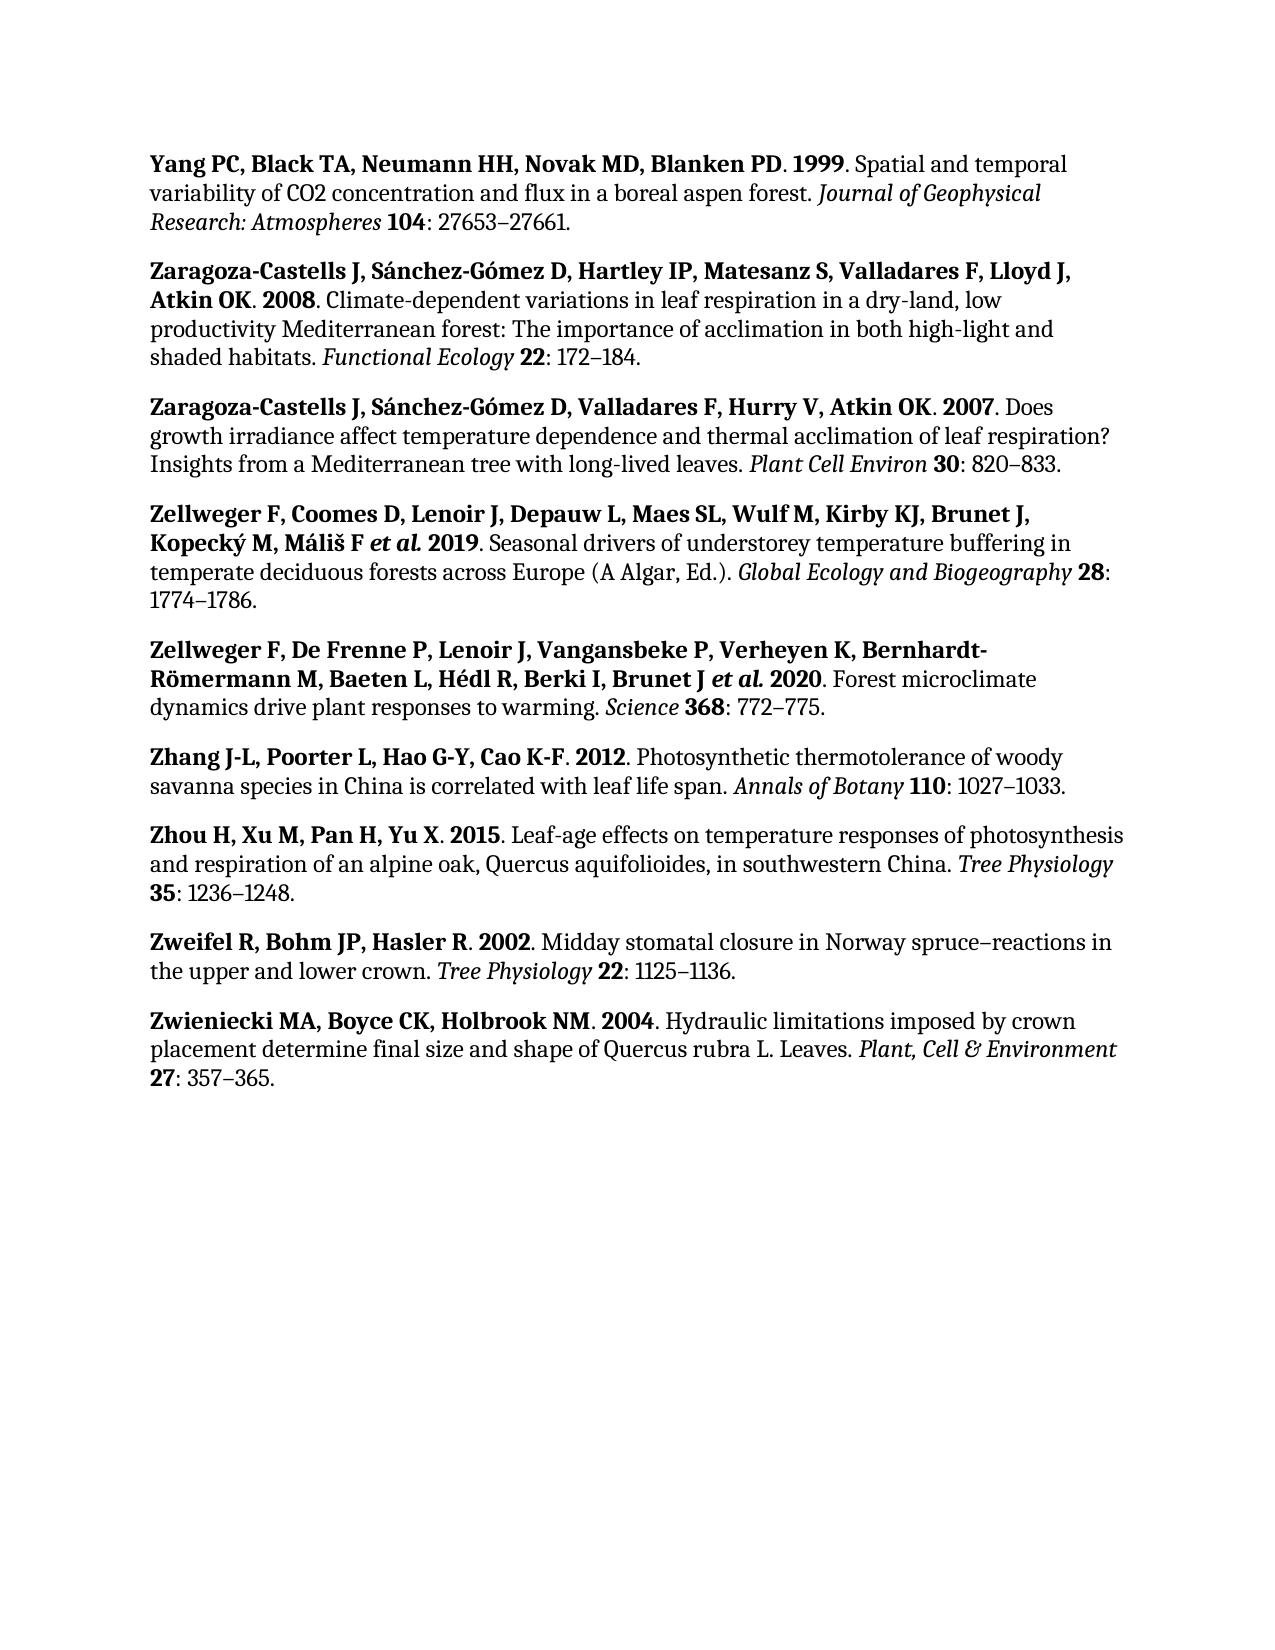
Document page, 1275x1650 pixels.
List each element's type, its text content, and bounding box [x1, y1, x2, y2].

text Zwieniecki MA, Boyce CK, Holbrook NM. 2004. Hydraulic limitations imposed by crown placement determine final size and shape of Quercus rubra L. Leaves. Plant, Cell & Environment 27: 357–365. [150, 1007, 1125, 1093]
text Zhang J-L, Poorter L, Hao G-Y, Cao K-F. 2012. Photosynthetic thermotolerance of woody savanna species in China is correlated with leaf life span. Annals of Botany 110: 1027–1033. [150, 743, 1125, 800]
text Zellweger F, Coomes D, Lenoir J, Depauw L, Maes SL, Wulf M, Kirby KJ, Brunet J, Kopecký M, Máliš F et al. 2019. Seasonal drivers of understorey temperature buffering in temperate deciduous forests across Europe (A Algar, Ed.). Global Ecology and Biogeography 28: 1774–1786. [150, 500, 1125, 615]
text Yang PC, Black TA, Neumann HH, Novak MD, Blanken PD. 1999. Spatial and temporal variability of CO2 concentration and flux in a boreal aspen forest. Journal of Geophysical Research: Atmospheres 104: 27653–27661. [150, 150, 1125, 236]
text Zaragoza-Castells J, Sánchez-Gómez D, Valladares F, Hurry V, Atkin OK. 2007. Does growth irradiance affect temperature dependence and thermal acclimation of leaf respiration? Insights from a Mediterranean tree with long-lived leaves. Plant Cell Environ 30: 820–833. [150, 393, 1125, 479]
text Zhou H, Xu M, Pan H, Yu X. 2015. Leaf-age effects on temperature responses of photosynthesis and respiration of an alpine oak, Quercus aquifolioides, in southwestern China. Tree Physiology 35: 1236–1248. [150, 821, 1125, 907]
text Zaragoza-Castells J, Sánchez-Gómez D, Hartley IP, Matesanz S, Valladares F, Lloyd J, Atkin OK. 2008. Climate-dependent variations in leaf respiration in a dry-land, low productivity Mediterranean forest: The importance of acclimation in both high-light and shaded habitats. Functional Ecology 22: 172–184. [150, 257, 1125, 372]
text Zellweger F, De Frenne P, Lenoir J, Vangansbeke P, Verheyen K, Bernhardt-Römermann M, Baeten L, Hédl R, Berki I, Brunet J et al. 2020. Forest microclimate dynamics drive plant responses to warming. Science 368: 772–775. [150, 636, 1125, 722]
text Zweifel R, Bohm JP, Hasler R. 2002. Midday stomatal closure in Norway spruce–reactions in the upper and lower crown. Tree Physiology 22: 1125–1136. [150, 928, 1125, 986]
